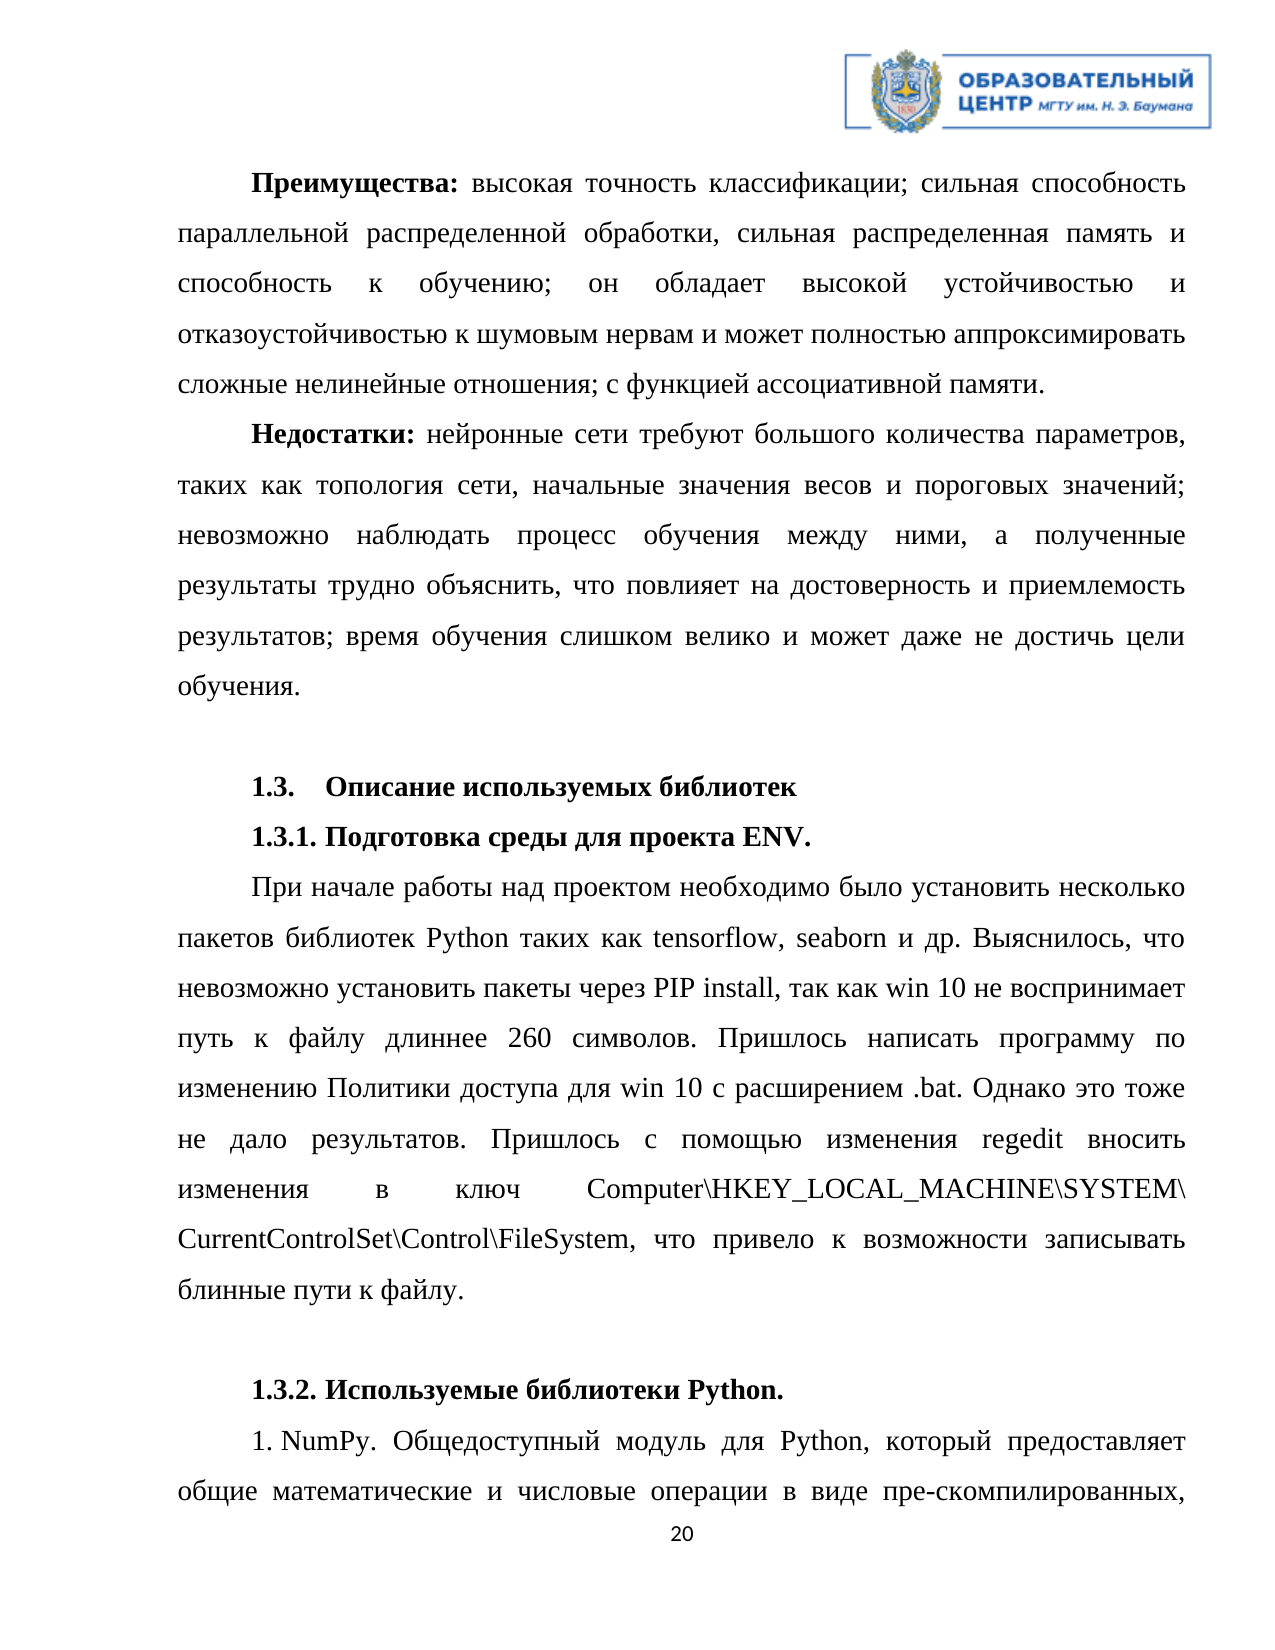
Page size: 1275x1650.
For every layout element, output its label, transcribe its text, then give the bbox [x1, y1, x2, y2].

list Описание используемых библиотек [177, 769, 1186, 802]
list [177, 1423, 1186, 1473]
text Преимущества: высокая точность классификации; сильная способность параллельной распределенной обработки, сильная распределенная память и способность к обучению; он обладает высокой устойчивостью и отказоустойчивостью к шумовым нервам и может полностью аппроксимировать сложные нелинейные отношения; с функцией ассоциативной памяти. [177, 118, 1186, 400]
list Подготовка среды для проекта ENV. [177, 819, 1186, 853]
list Используемые библиотеки Python. [177, 1372, 1186, 1406]
text Недостатки: нейронные сети требуют большого количества параметров, таких как топология сети, начальные значения весов и пороговых значений; невозможно наблюдать процесс обучения между ними, а полученные результаты трудно объяснить, что повлияет на достоверность и приемлемость результатов; время обучения слишком велико и может даже не достичь цели обучения. [177, 417, 1186, 702]
picture [814, 26, 1262, 149]
text При начале работы над проектом необходимо было установить несколько пакетов библиотек Python таких как tensorflow, seaborn и др. Выяснилось, что невозможно установить пакеты через PIP install, так как win 10 не воспринимает путь к файлу длиннее 260 символов. Пришлось написать программу по изменению Политики доступа для win 10 с расширением .bat. Однако это тоже не дало результатов. Пришлось с помощью изменения regedit вносить изменения в ключ Computer\HKEY_LOCAL_MACHINE\SYSTEM\CurrentControlSet\Control\FileSystem, что привело к возможности записывать блинные пути к файлу. [177, 869, 1186, 1305]
